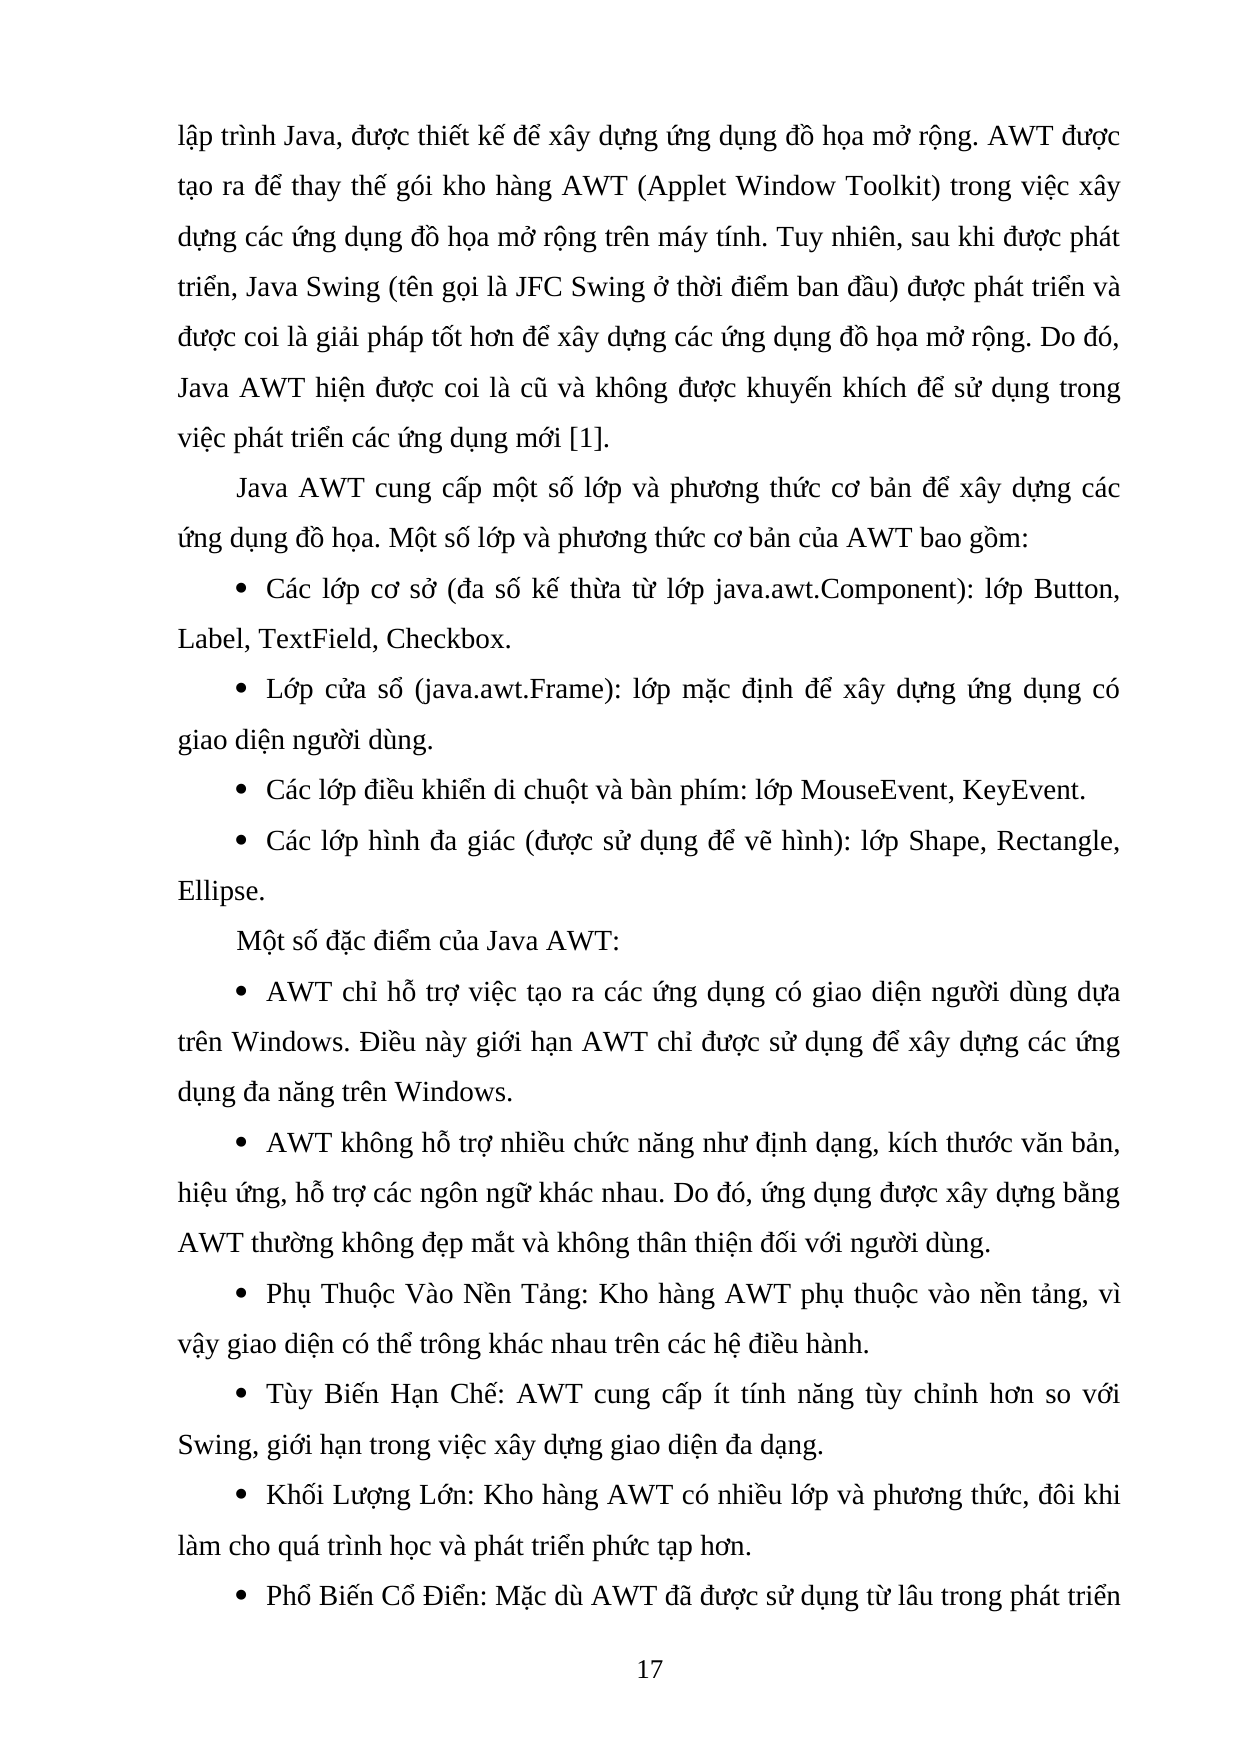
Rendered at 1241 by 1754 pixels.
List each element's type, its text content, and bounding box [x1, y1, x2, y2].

list Phụ Thuộc Vào Nền Tảng: Kho hàng AWT phụ thuộc vào nền tảng, vì vậy giao diện có thể trông khác nhau trên các hệ điều hành. [177, 1276, 1122, 1360]
list AWT chỉ hỗ trợ việc tạo ra các ứng dụng có giao diện người dùng dựa trên Windows. Điều này giới hạn AWT chỉ được sử dụng để xây dựng các ứng dụng đa năng trên Windows. [177, 974, 1122, 1108]
list Các lớp điều khiển di chuột và bàn phím: lớp MouseEvent, KeyEvent. [177, 772, 1122, 806]
list Tùy Biến Hạn Chế: AWT cung cấp ít tính năng tùy chỉnh hơn so với Swing, giới hạn trong việc xây dựng giao diện đa dạng. [177, 1377, 1122, 1461]
list Lớp cửa sổ (java.awt.Frame): lớp mặc định để xây dựng ứng dụng có giao diện người dùng. [177, 672, 1122, 756]
list Khối Lượng Lớn: Kho hàng AWT có nhiều lớp và phương thức, đôi khi làm cho quá trình học và phát triển phức tạp hơn. [177, 1477, 1122, 1561]
list Các lớp hình đa giác (được sử dụng để vẽ hình): lớp Shape, Rectangle, Ellipse. [177, 823, 1122, 907]
list Các lớp cơ sở (đa số kế thừa từ lớp java.awt.Component): lớp Button, Label, TextField, Checkbox. [177, 571, 1122, 655]
text Java AWT cung cấp một số lớp và phương thức cơ bản để xây dựng các ứng dụng đồ họa. Một số lớp và phương thức cơ bản của AWT bao gồm: [177, 470, 1122, 554]
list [177, 1578, 1122, 1612]
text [177, 118, 1122, 453]
list AWT không hỗ trợ nhiều chức năng như định dạng, kích thước văn bản, hiệu ứng, hỗ trợ các ngôn ngữ khác nhau. Do đó, ứng dụng được xây dựng bằng AWT thường không đẹp mắt và không thân thiện đối với người dùng. [177, 1125, 1122, 1259]
text Một số đặc điểm của Java AWT: [177, 923, 1122, 957]
